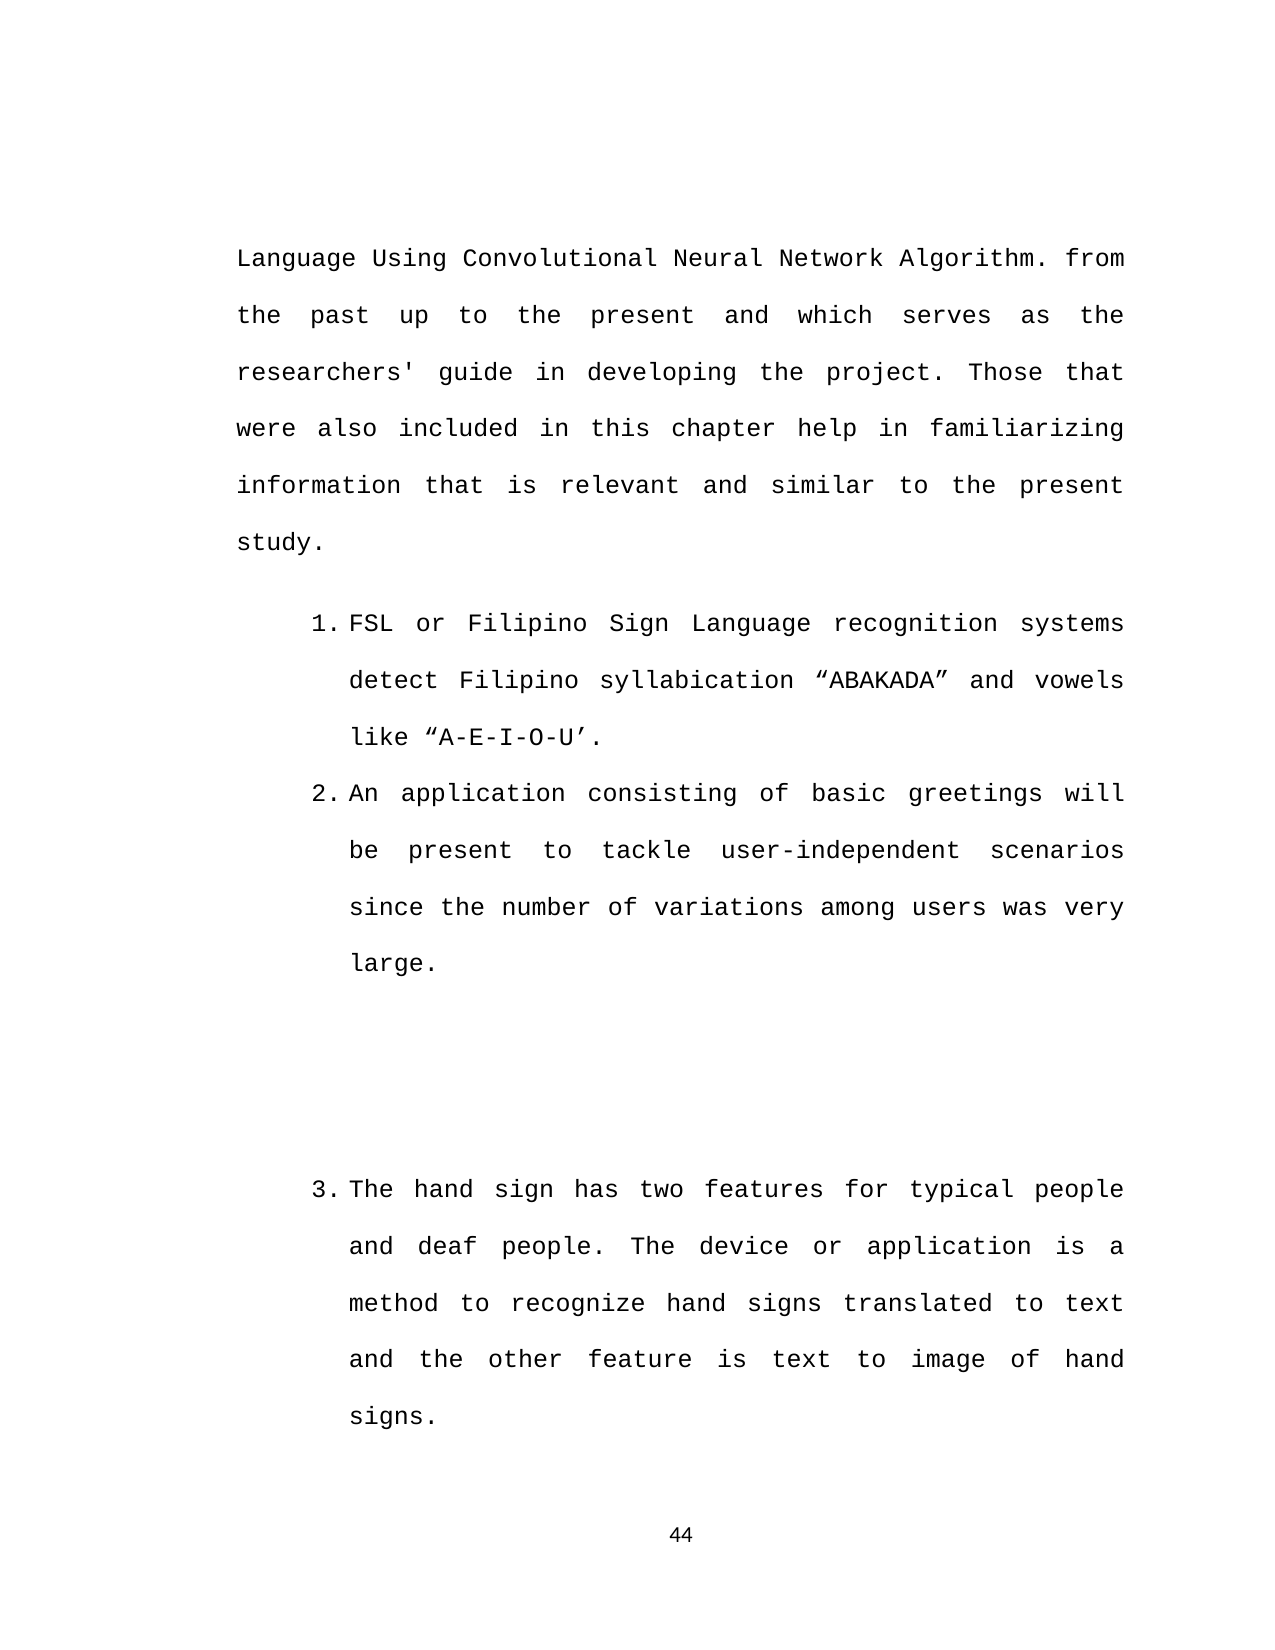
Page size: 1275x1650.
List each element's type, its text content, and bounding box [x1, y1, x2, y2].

list FSL or Filipino Sign Language recognition systems detect Filipino syllabication “ABAKADA” and vowels like “A-E-I-O-U’. [311, 611, 1125, 753]
list The hand sign has two features for typical people and deaf people. The device or application is a method to recognize hand signs translated to text and the other feature is text to image of hand signs. [311, 1177, 1125, 1432]
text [236, 246, 1125, 558]
list An application consisting of basic greetings will be present to tackle user-independent scenarios since the number of variations among users was very large. [311, 781, 1125, 979]
